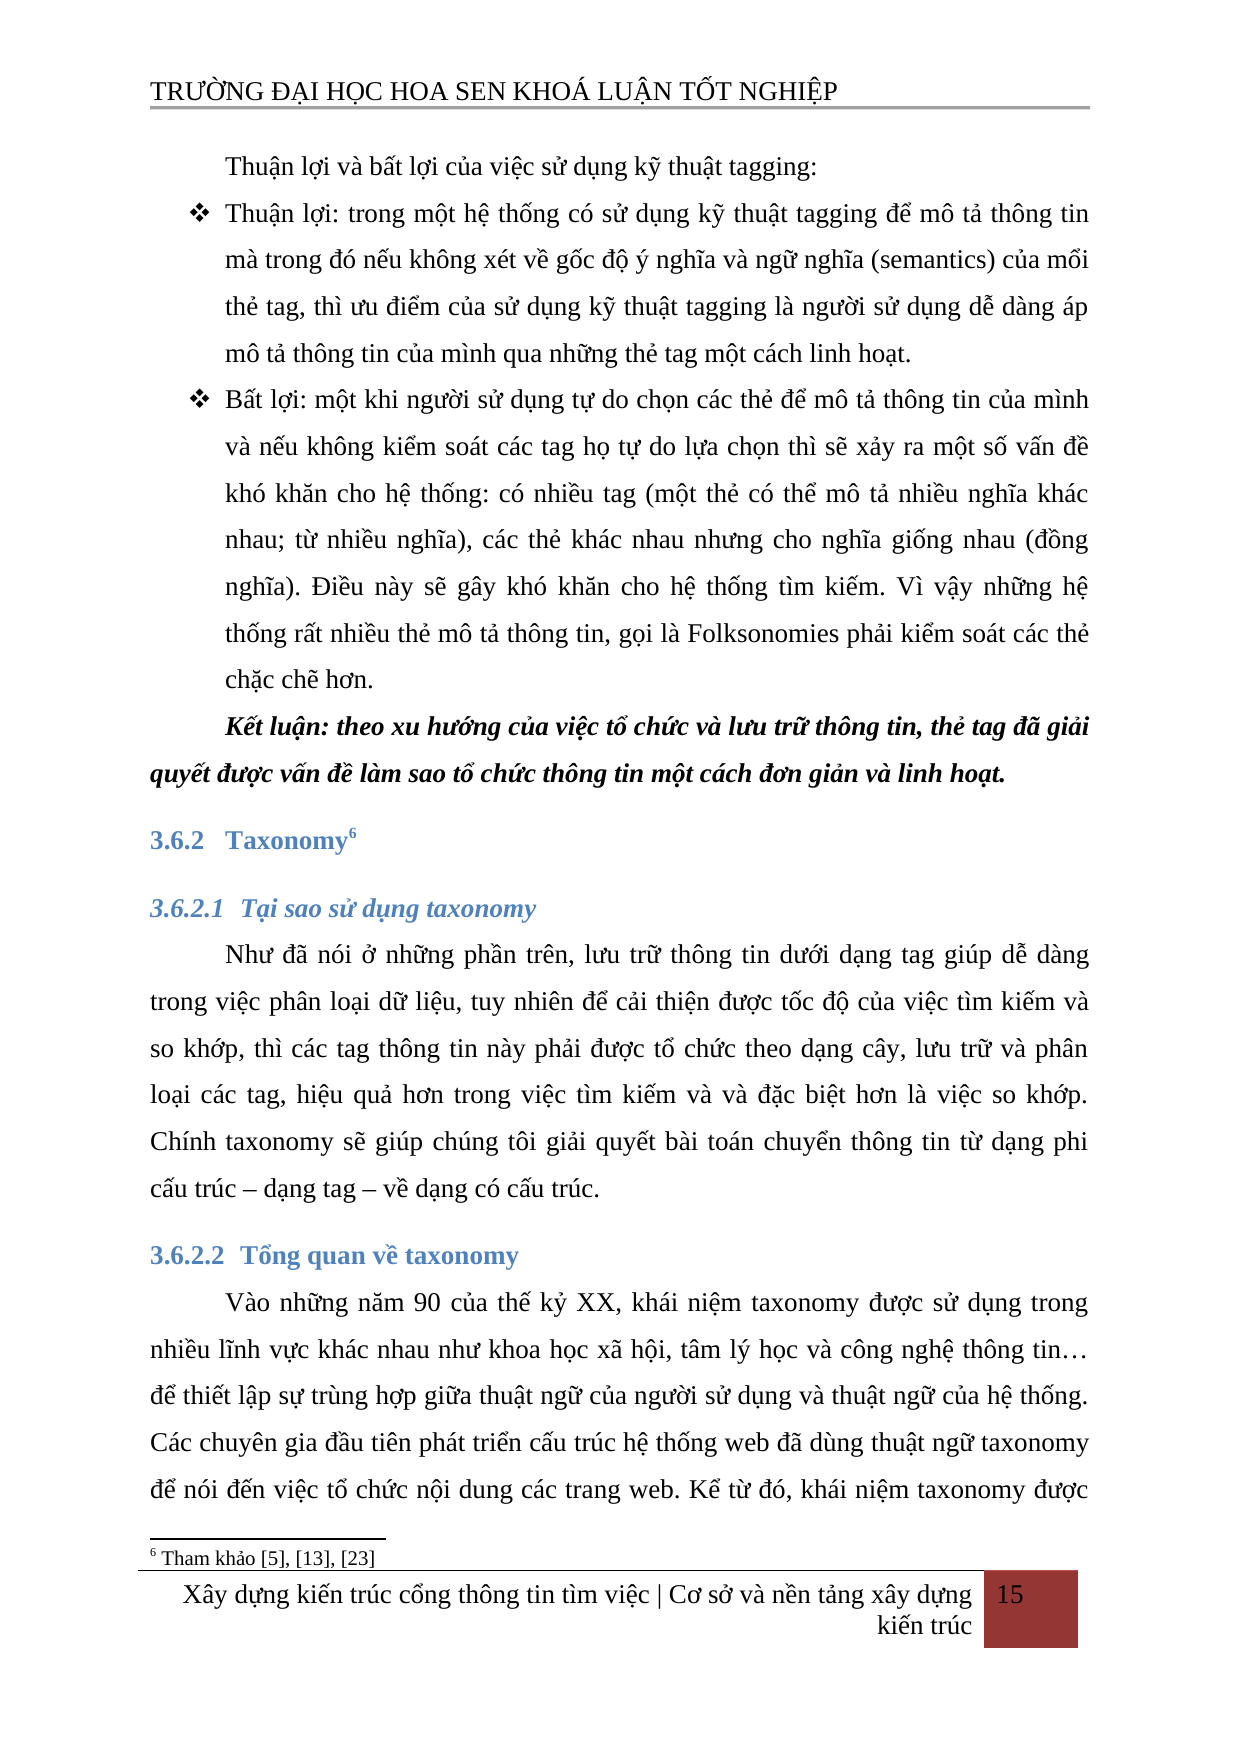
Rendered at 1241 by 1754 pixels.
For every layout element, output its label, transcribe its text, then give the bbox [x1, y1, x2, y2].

text Như đã nói ở những phần trên, lưu trữ thông tin dưới dạng tag giúp dễ dàng trong việc phân loại dữ liệu, tuy nhiên để cải thiện được tốc độ của việc tìm kiếm và so khớp, thì các tag thông tin này phải được tổ chức theo dạng cây, lưu trữ và phân loại các tag, hiệu quả hơn trong việc tìm kiếm và và đặc biệt hơn là việc so khớp. Chính taxonomy sẽ giúp chúng tôi giải quyết bài toán chuyển thông tin từ dạng phi cấu trúc – dạng tag – về dạng có cấu trúc. [150, 938, 1090, 1203]
subtitle Taxonomy [150, 824, 1090, 856]
text Thuận lợi và bất lợi của việc sử dụng kỹ thuật tagging: [150, 150, 1090, 181]
list Bất lợi: một khi người sử dụng tự do chọn các thẻ để mô tả thông tin của mình và nếu không kiểm soát các tag họ tự do lựa chọn thì sẽ xảy ra một số vấn đề khó khăn cho hệ thống: có nhiều tag (một thẻ có thể mô tả nhiều nghĩa khác nhau; từ nhiều nghĩa), các thẻ khác nhau nhưng cho nghĩa giống nhau (đồng nghĩa). Điều này sẽ gây khó khăn cho hệ thống tìm kiếm. Vì vậy những hệ thống rất nhiều thẻ mô tả thông tin, gọi là Folksonomies phải kiểm soát các thẻ chặc chẽ hơn. [187, 383, 1090, 695]
list Thuận lợi: trong một hệ thống có sử dụng kỹ thuật tagging để mô tả thông tin mà trong đó nếu không xét về gốc độ ý nghĩa và ngữ nghĩa (semantics) của mổi thẻ tag, thì ưu điểm của sử dụng kỹ thuật tagging là người sử dụng dễ dàng áp mô tả thông tin của mình qua những thẻ tag một cách linh hoạt. [187, 197, 1090, 368]
text Kết luận: theo xu hướng của việc tổ chức và lưu trữ thông tin, thẻ tag đã giải quyết được vấn đề làm sao tổ chức thông tin một cách đơn giản và linh hoạt. [150, 710, 1090, 788]
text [150, 1286, 1090, 1504]
subtitle Tại sao sử dụng taxonomy [150, 892, 1090, 923]
subtitle Tổng quan về taxonomy [150, 1239, 1090, 1271]
